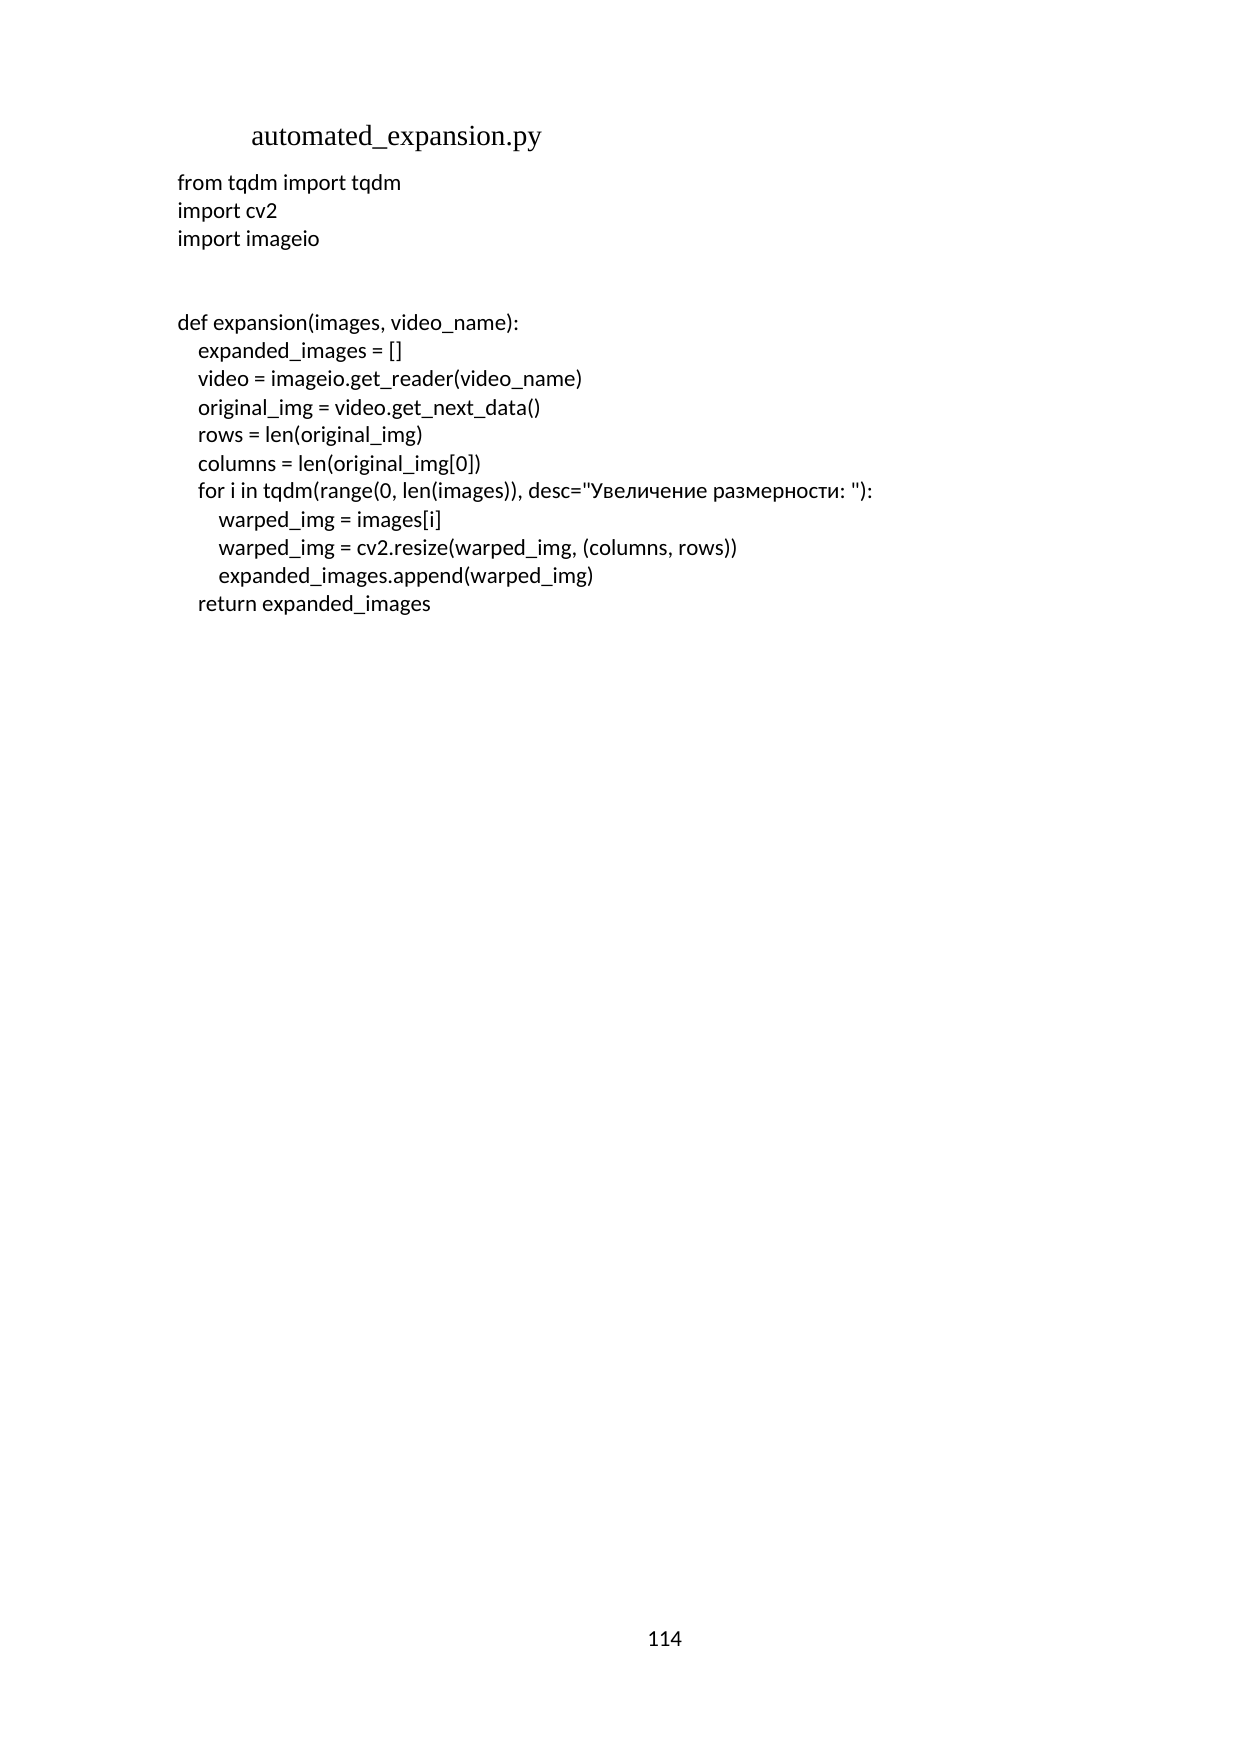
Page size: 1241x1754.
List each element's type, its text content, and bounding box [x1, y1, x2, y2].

text original_img = video.get_next_data() [177, 393, 1152, 421]
text warped_img = cv2.resize(warped_img, (columns, rows)) [177, 533, 1152, 561]
text columns = len(original_img[0]) [177, 449, 1152, 477]
text automated_expansion.py [177, 118, 1152, 152]
text warped_img = images[i] [177, 505, 1152, 533]
text import cv2 [177, 196, 1152, 224]
text expanded_images.append(warped_img) [177, 561, 1152, 589]
text from tqdm import tqdm [177, 168, 1152, 196]
text def expansion(images, video_name): [177, 308, 1152, 337]
text for i in tqdm(range(0, len(images)), desc="Увеличение размерности: "): [177, 477, 1152, 505]
text return expanded_images [177, 589, 1152, 617]
text rows = len(original_img) [177, 421, 1152, 449]
text expanded_images = [] [177, 337, 1152, 364]
text video = imageio.get_reader(video_name) [177, 364, 1152, 393]
text import imageio [177, 224, 1152, 252]
